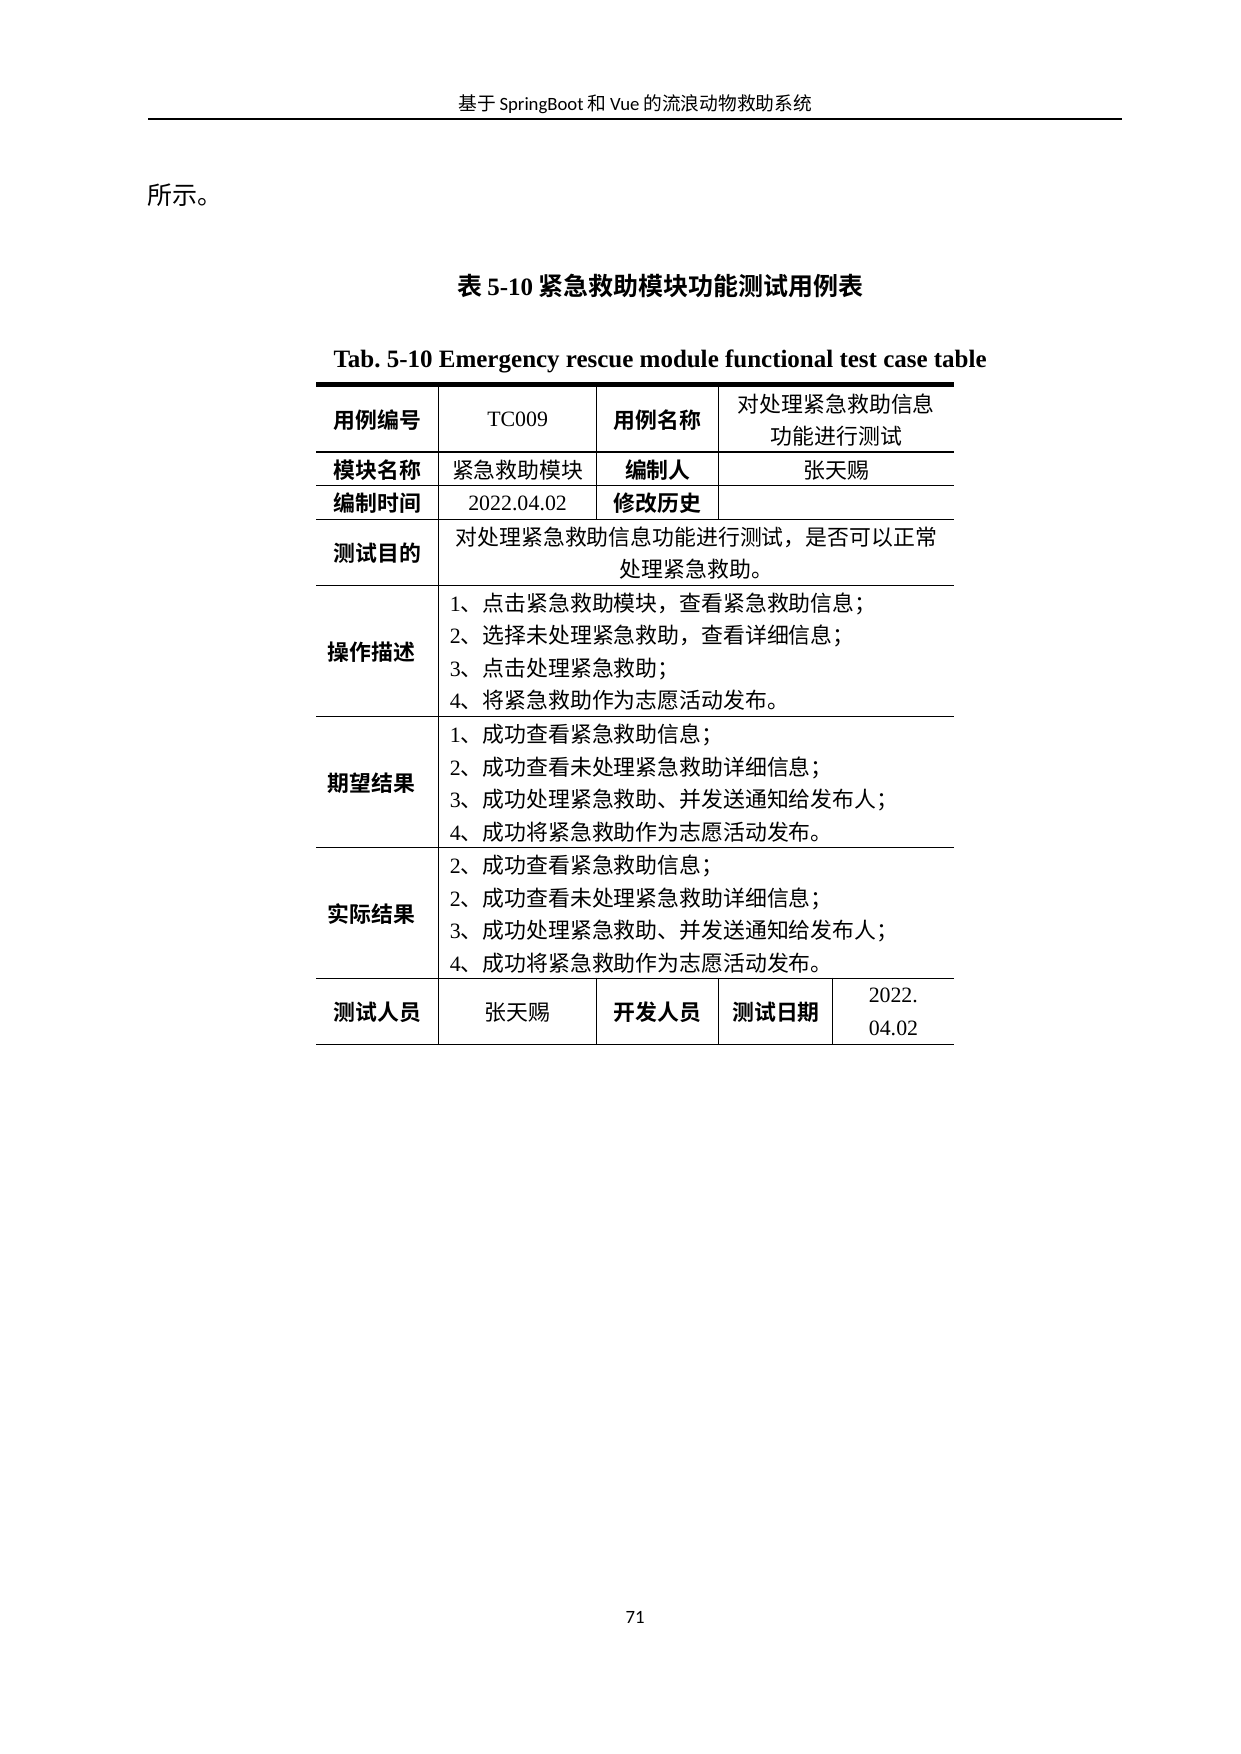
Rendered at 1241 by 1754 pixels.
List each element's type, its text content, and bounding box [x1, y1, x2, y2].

table_cell 成功查看紧急救助信息； 2、成功查看未处理紧急救助详细信息； 3、成功处理紧急救助、并发送通知给发布人； 4、成功将紧急救助作为志愿活动发布。 [439, 717, 954, 847]
table_header 用例编号 [316, 387, 438, 451]
table_cell 期望结果 [316, 717, 438, 847]
table_cell 编制时间 [316, 486, 438, 518]
table_cell 张天赐 [719, 453, 954, 485]
table_cell 开发人员 [597, 979, 718, 1044]
table_cell 模块名称 [316, 453, 438, 485]
table_cell 测试人员 [316, 979, 438, 1044]
table_cell 成功查看紧急救助信息； 2、成功查看未处理紧急救助详细信息； 3、成功处理紧急救助、并发送通知给发布人； 4、成功将紧急救助作为志愿活动发布。 [439, 848, 954, 978]
table_cell 操作描述 [316, 586, 438, 716]
table_cell 紧急救助模块 [439, 453, 596, 485]
table_cell 修改历史 [597, 486, 718, 518]
table_header TC009 [439, 387, 596, 451]
table_cell 2022.04.02 [439, 486, 596, 518]
table_cell 实际结果 [316, 848, 438, 978]
table_header 用例名称 [597, 387, 718, 451]
table_cell 测试目的 [316, 520, 438, 584]
table_cell 测试日期 [719, 979, 832, 1044]
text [148, 161, 1122, 226]
table_cell 对处理紧急救助信息功能进行测试，是否可以正常处理紧急救助。 [439, 520, 954, 584]
table_cell 张天赐 [439, 979, 596, 1044]
table_cell 点击紧急救助模块，查看紧急救助信息； 2、选择未处理紧急救助，查看详细信息； 3、点击处理紧急救助； 4、将紧急救助作为志愿活动发布。 [439, 586, 954, 716]
text Tab. 5-10 Emergency rescue module functional test case table [148, 342, 1122, 374]
table_cell 2022.04.02 [833, 979, 954, 1044]
table_cell 编制人 [597, 453, 718, 485]
table_cell [719, 486, 954, 518]
table_header 对处理紧急救助信息功能进行测试 [719, 387, 954, 451]
text 表5-10紧急救助模块功能测试用例表 [148, 252, 1122, 317]
